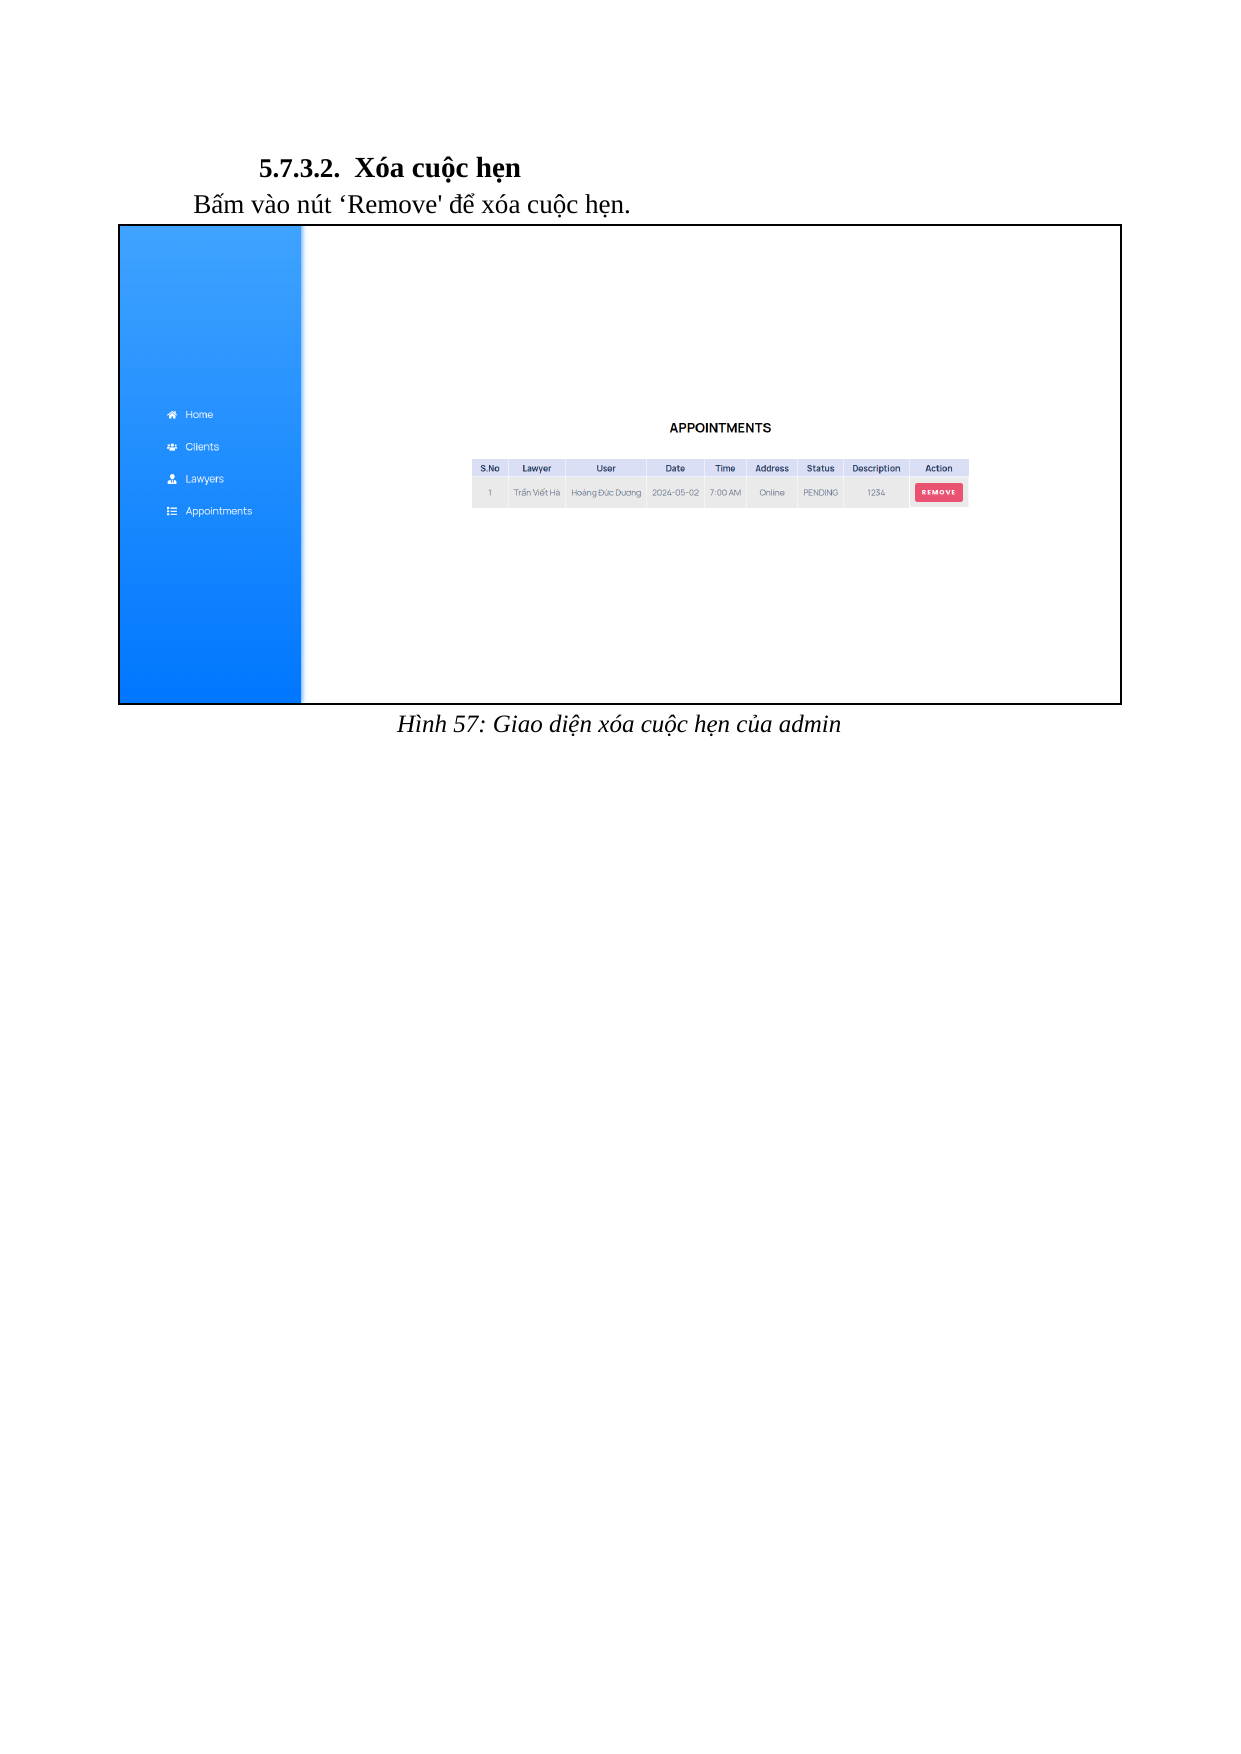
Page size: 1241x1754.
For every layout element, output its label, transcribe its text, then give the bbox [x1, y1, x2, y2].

picture [120, 226, 1120, 703]
text Bấm vào nút ‘Remove' để xóa cuộc hẹn. [118, 188, 1122, 224]
text Hình 57: Giao diện xóa cuộc hẹn của admin [118, 709, 1122, 737]
subtitle Xóa cuộc hẹn [340, 150, 1122, 183]
